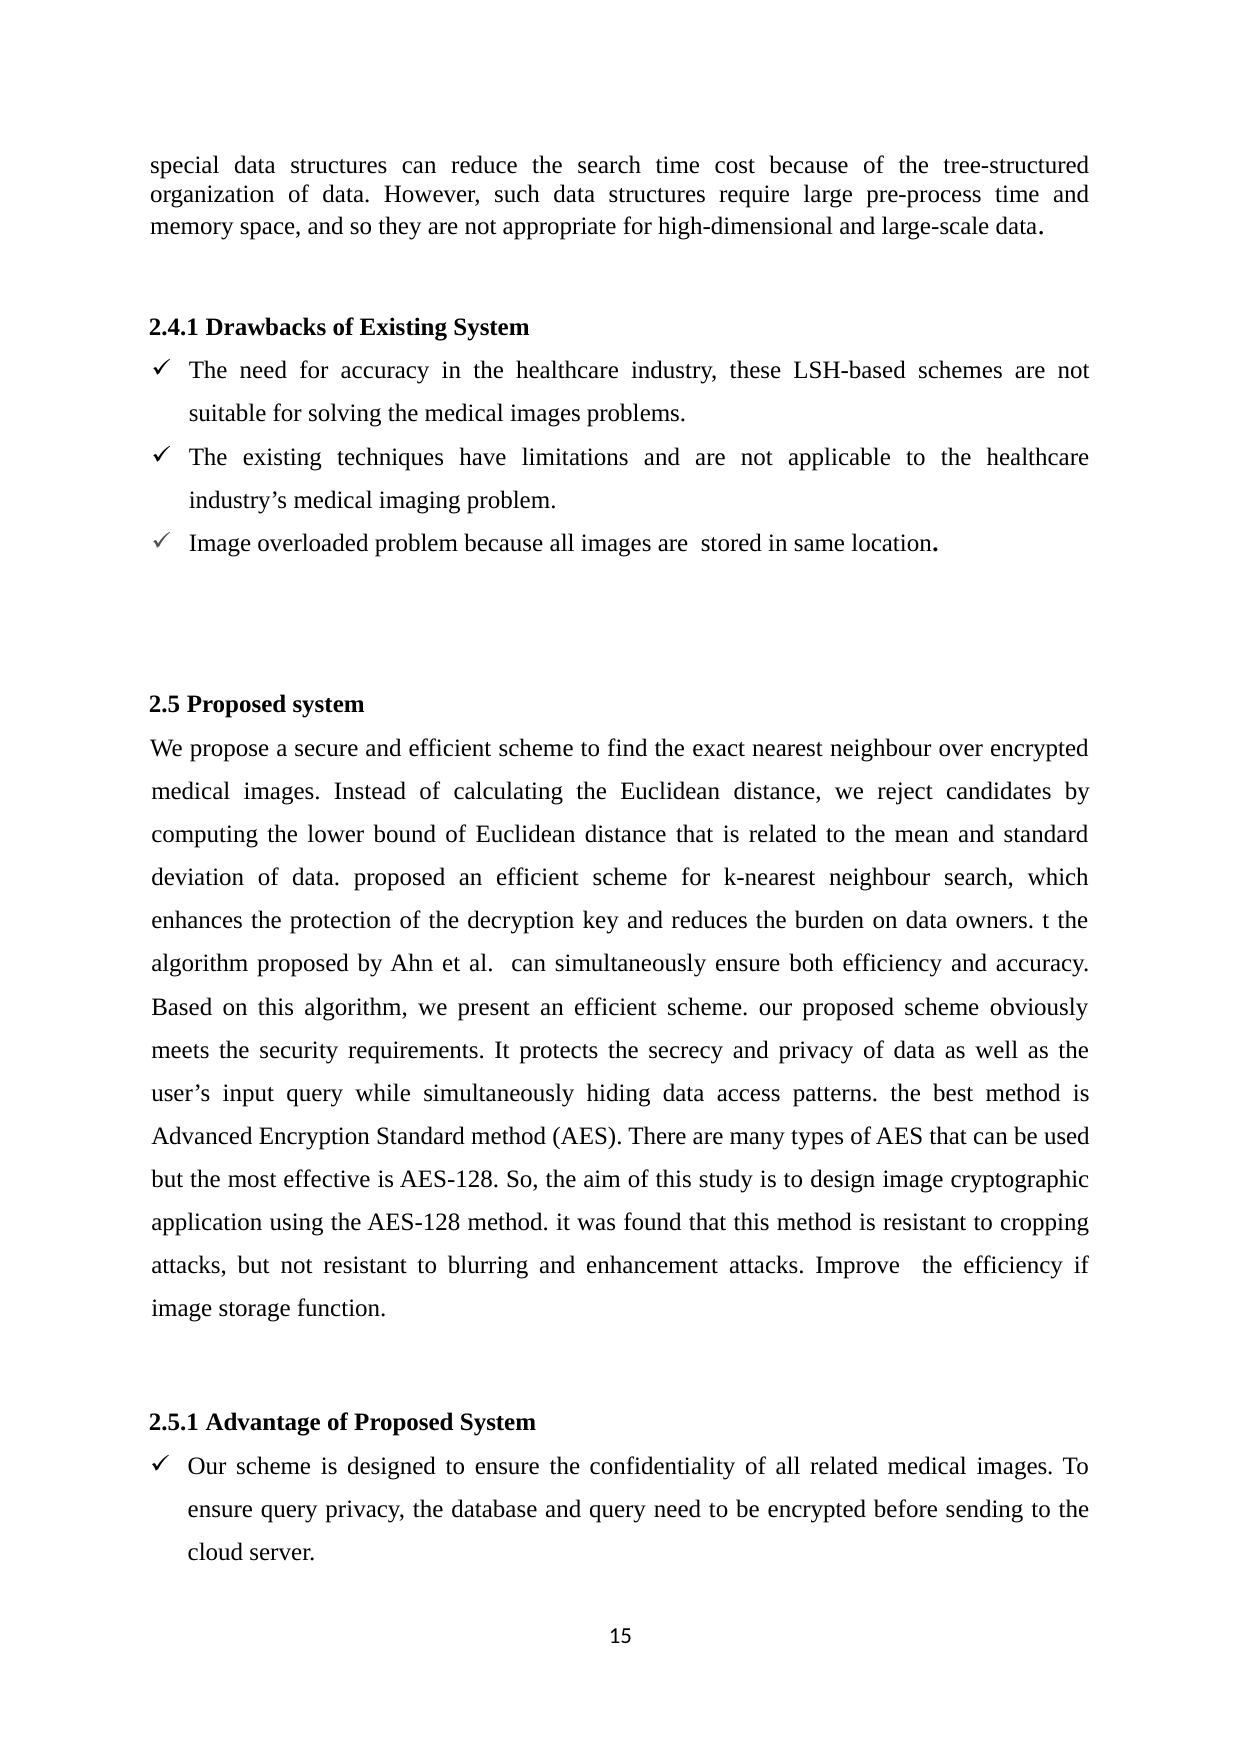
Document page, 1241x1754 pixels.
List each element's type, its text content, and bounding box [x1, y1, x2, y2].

subtitle Image overloaded problem because all images are stored in same location. [151, 528, 1090, 557]
subtitle The existing techniques have limitations and are not applicable to the healthcare industry’s medical imaging problem. [151, 442, 1090, 513]
subtitle 2.5 Proposed system [148, 689, 1090, 718]
list Our scheme is designed to ensure the confidentiality of all related medical images. To ensure query privacy, the database and query need to be encrypted before sending to the cloud server. [150, 1451, 1090, 1566]
subtitle 2.4.1 Drawbacks of Existing System [148, 312, 1090, 341]
subtitle 2.5.1 Advantage of Proposed System [148, 1407, 1090, 1436]
subtitle The need for accuracy in the healthcare industry, these LSH-based schemes are not suitable for solving the medical images problems. [151, 355, 1090, 427]
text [150, 150, 1090, 241]
text We propose a secure and efficient scheme to find the exact nearest neighbour over encrypted medical images. Instead of calculating the Euclidean distance, we reject candidates by computing the lower bound of Euclidean distance that is related to the mean and standard deviation of data. proposed an efficient scheme for k-nearest neighbour search, which enhances the protection of the decryption key and reduces the burden on data owners. t the algorithm proposed by Ahn et al. can simultaneously ensure both efficiency and accuracy. Based on this algorithm, we present an efficient scheme. our proposed scheme obviously meets the security requirements. It protects the secrecy and privacy of data as well as the user’s input query while simultaneously hiding data access patterns. the best method is Advanced Encryption Standard method (AES). There are many types of AES that can be used but the most effective is AES-128. So, the aim of this study is to design image cryptographic application using the AES-128 method. it was found that this method is resistant to cropping attacks, but not resistant to blurring and enhancement attacks. Improve the efficiency if image storage function. [150, 733, 1090, 1322]
